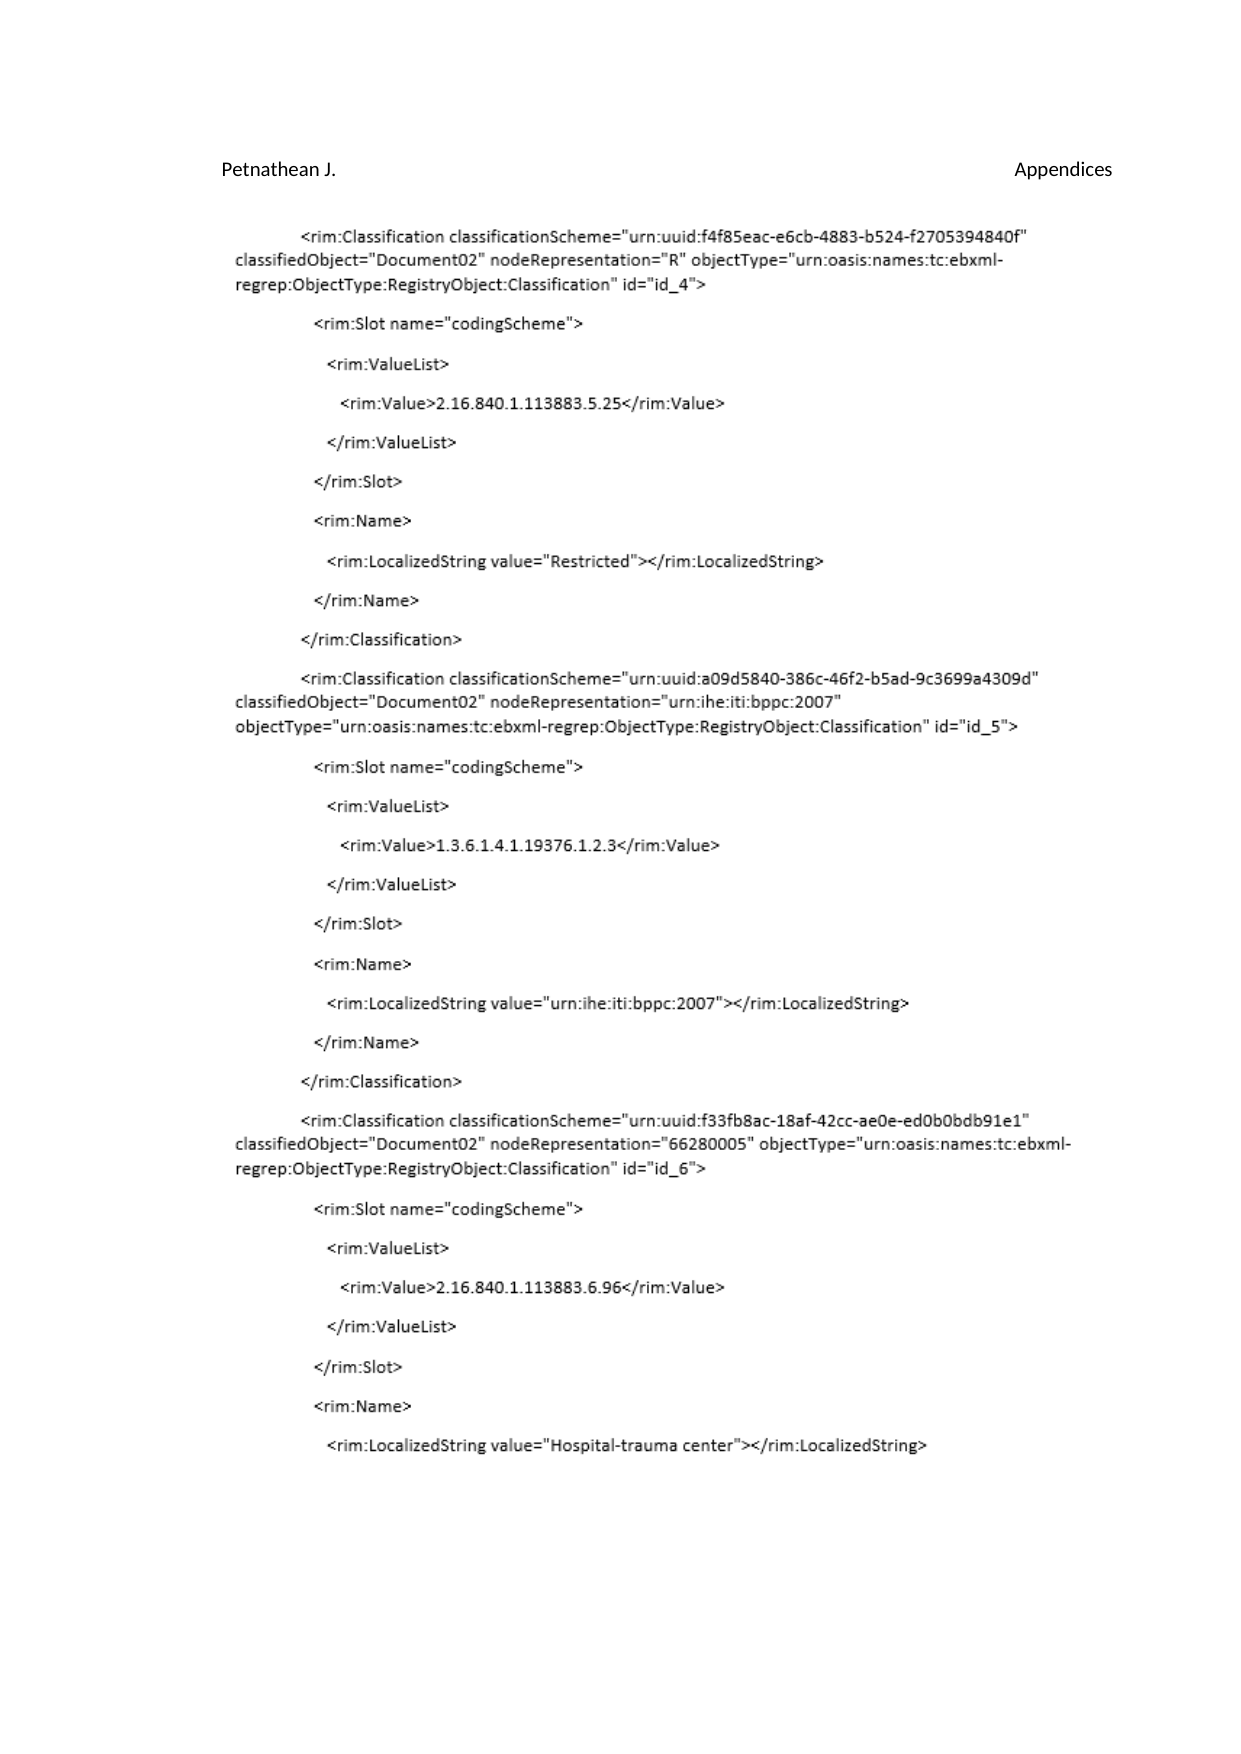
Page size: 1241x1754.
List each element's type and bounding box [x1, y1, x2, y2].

picture [221, 221, 1099, 1463]
